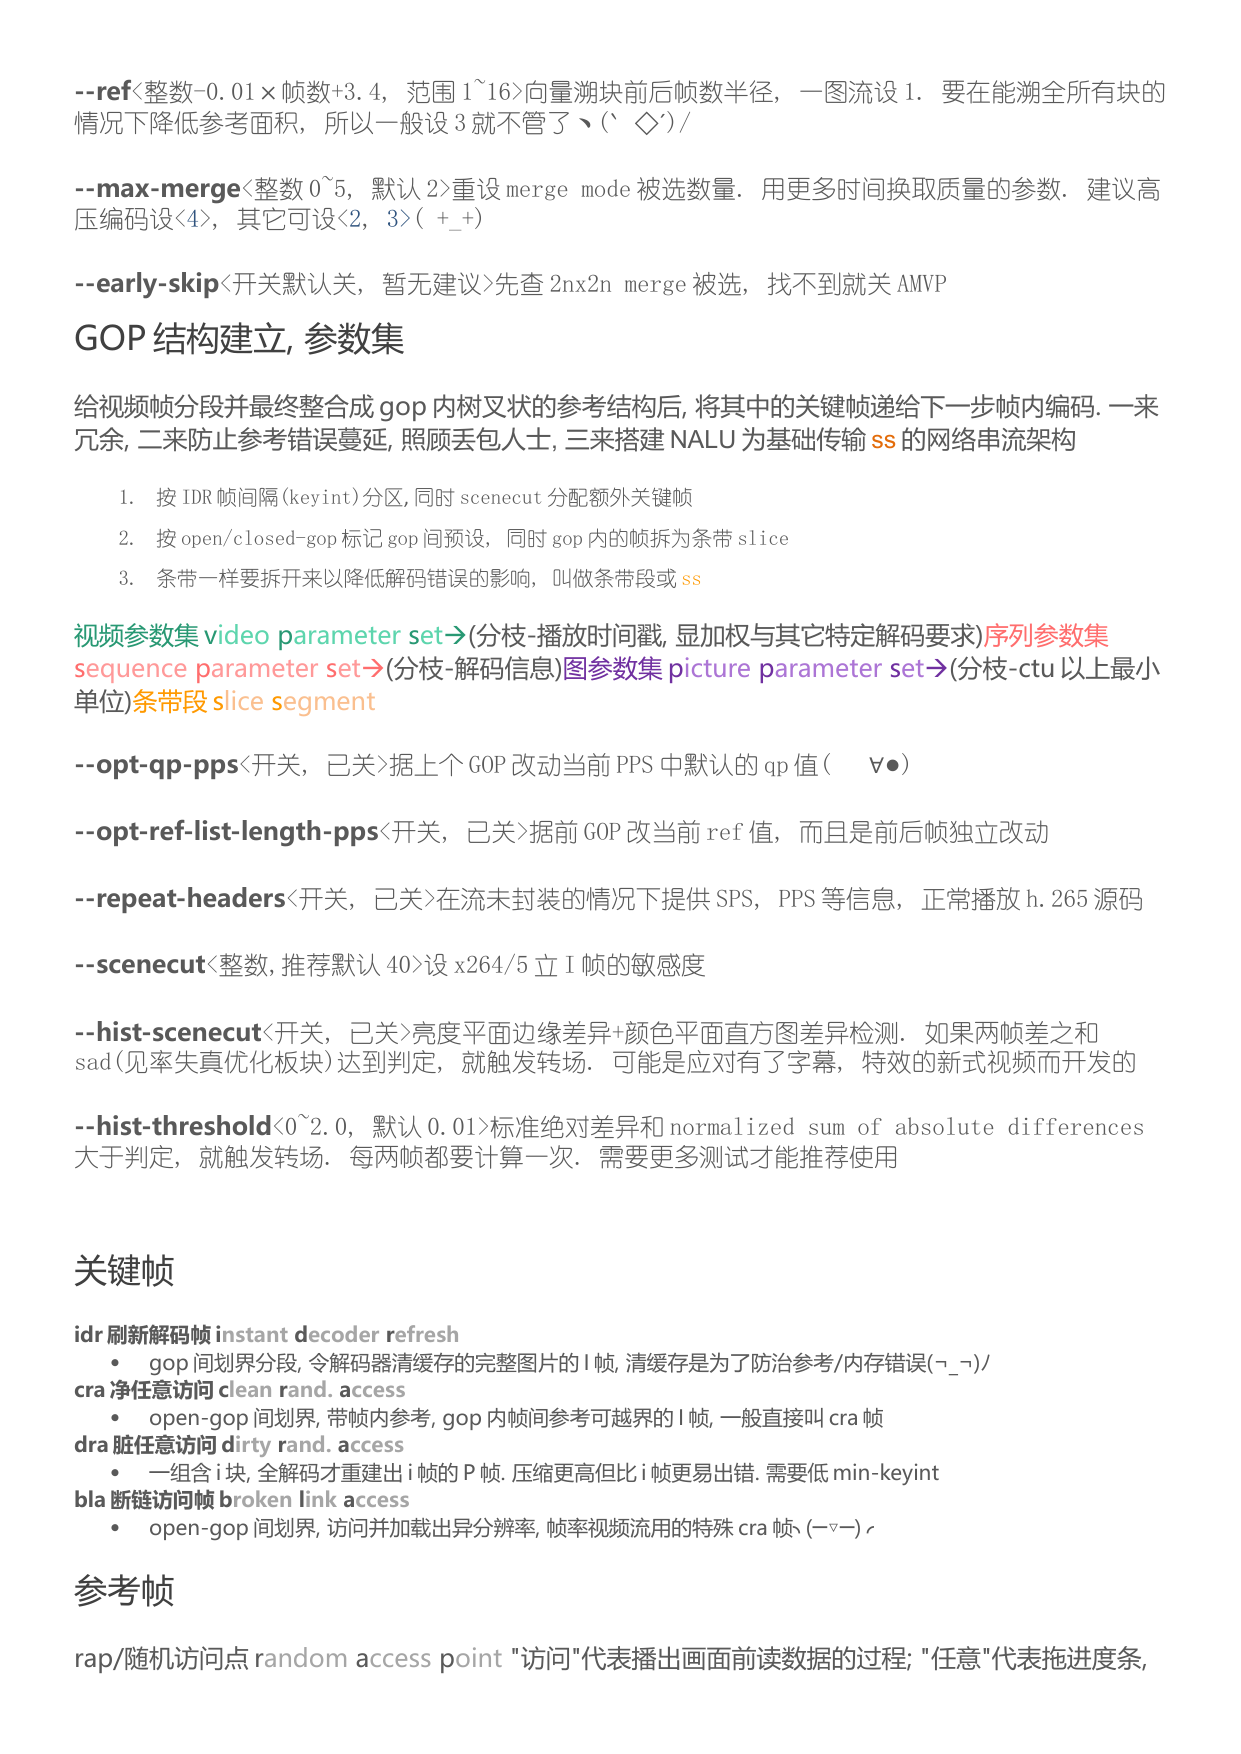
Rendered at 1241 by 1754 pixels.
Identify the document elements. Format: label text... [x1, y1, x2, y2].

list open-gop间划界, 访问并加载出异分辨率, 帧率视频流用的特殊cra帧╮(─▽─)╭ [111, 1513, 1166, 1541]
text dra脏任意访问dirty rand. access [74, 1431, 1166, 1458]
text --hist-scenecut<开关, 已关>亮度平面边缘差异+颜色平面直方图差异检测. 如果两帧差之和sad(见率失真优化板块)达到判定, 就触发转场. 可能是应对有了字幕, 特效的新式视频而开发的 [74, 1014, 1166, 1075]
list 一组含i块, 全解码才重建出i帧的P帧. 压缩更高但比i帧更易出错. 需要低min-keyint [111, 1458, 1166, 1486]
list 条带一样要拆开来以降低解码错误的影响, 叫做条带段或ss [118, 566, 1166, 589]
subtitle GOP结构建立, 参数集 [74, 333, 360, 355]
text --repeat-headers<开关, 已关>在流未封装的情况下提供SPS, PPS等信息, 正常播放h.265源码 [74, 881, 1166, 913]
text --opt-qp-pps<开关, 已关>据上个GOP改动当前PPS中默认的qp值( ●∀●) [74, 747, 1166, 779]
subtitle 参考帧 [74, 1585, 146, 1607]
text 给视频帧分段并最终整合成gop内树叉状的参考结构后, 将其中的关键帧递给下一步帧内编码. 一来冗余, 二来防止参考错误蔓延, 照顾丢包人士, 三来搭建NALU为基础传输ss的网络串流架构 [74, 389, 1166, 455]
list gop间划界分段, 令解码器清缓存的完整图片的I帧, 清缓存是为了防治参考/内存错误(¬_¬)ﾉ [111, 1348, 1166, 1376]
subtitle 参考帧 [149, 1585, 1166, 1607]
text --opt-ref-list-length-pps<开关, 已关>据前GOP改当前ref值, 而且是前后帧独立改动 [74, 813, 1166, 847]
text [74, 1641, 1166, 1674]
text idr刷新解码帧instant decoder refresh [74, 1321, 1166, 1348]
text --early-skip<开关默认关, 暂无建议>先查2nx2n merge被选, 找不到就关AMVP [74, 266, 1166, 299]
list 按open/closed-gop标记gop间预设, 同时gop内的帧拆为条带slice [118, 526, 1166, 549]
subtitle GOP结构建立, 参数集 [355, 333, 1166, 355]
text 视频参数集video parameter set(分枝-播放时间戳, 显加权与其它特定解码要求)序列参数集sequence parameter set(分枝-解码信息)图参数集picture parameter set(分枝-ctu以上最小单位)条带段slice segment [74, 618, 1166, 717]
text --hist-threshold<0~2.0, 默认0.01>标准绝对差异和normalized sum of absolute differences大于判定, 就触发转场. 每两帧都要计算一次. 需要更多测试才能推荐使用 [74, 1109, 1166, 1169]
subtitle 关键帧 [149, 1265, 1166, 1287]
text --max-merge<整数0~5, 默认2>重设merge mode被选数量. 用更多时间换取质量的参数. 建议高压编码设<4>, 其它可设<2, 3>( +_+) [74, 171, 1166, 232]
text bla断链访问帧broken link access [74, 1486, 1166, 1513]
list 按IDR帧间隔(keyint)分区, 同时scenecut分配额外关键帧 [118, 484, 1166, 509]
text cra净任意访问clean rand. access [74, 1376, 1166, 1403]
text --ref<整数-0.01×帧数+3.4, 范围1~16>向量溯块前后帧数半径, 一图流设1. 要在能溯全所有块的情况下降低参考面积, 所以一般设3就不管了ヽ(｀◇´)/ [74, 74, 1166, 137]
subtitle 关键帧 [74, 1265, 146, 1287]
list open-gop间划界, 带帧内参考, gop内帧间参考可越界的I帧, 一般直接叫cra帧 [111, 1403, 1166, 1431]
text --scenecut<整数,推荐默认40>设x264/5立I帧的敏感度 [74, 947, 1166, 981]
